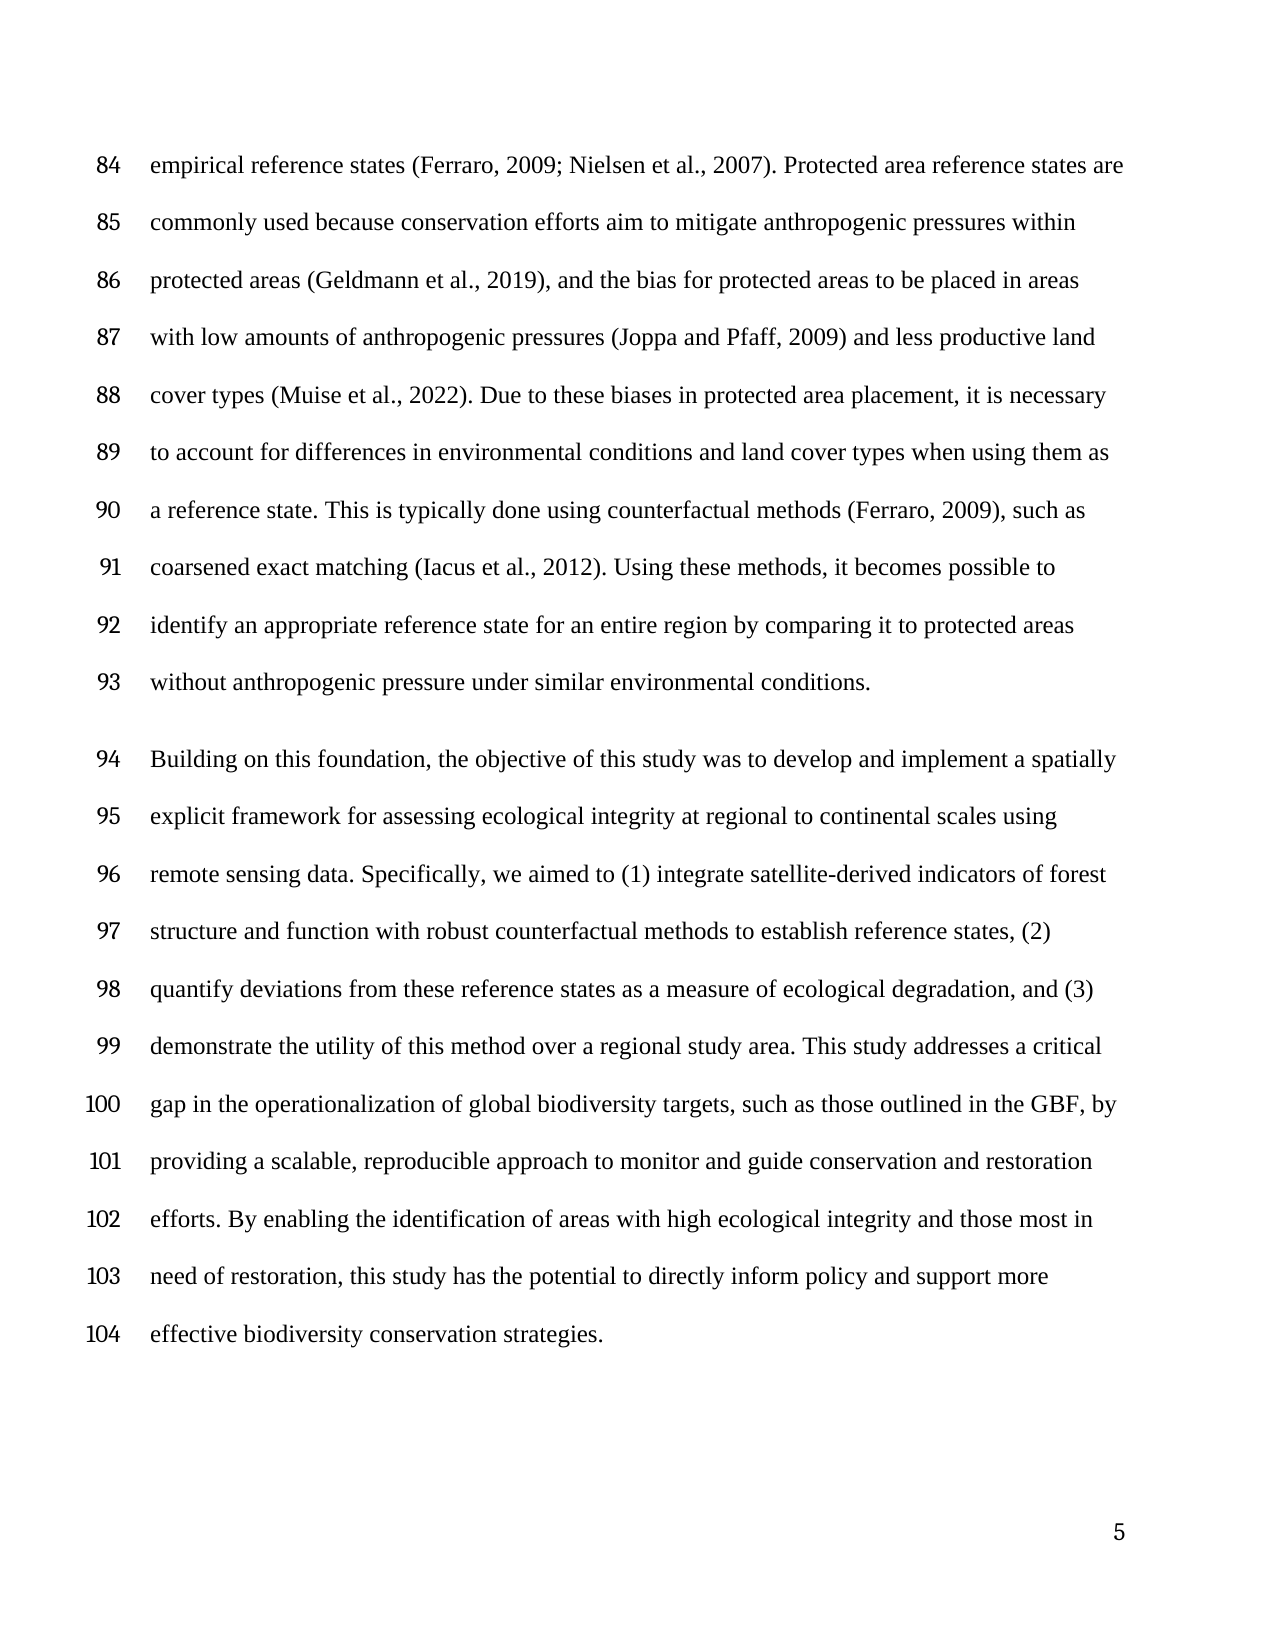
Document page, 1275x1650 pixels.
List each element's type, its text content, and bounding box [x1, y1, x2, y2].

text Building on this foundation, the objective of this study was to develop and implement a spatially explicit framework for assessing ecological integrity at regional to continental scales using remote sensing data. Specifically, we aimed to (1) integrate satellite-derived indicators of forest structure and function with robust counterfactual methods to establish reference states, (2) quantify deviations from these reference states as a measure of ecological degradation, and (3) demonstrate the utility of this method over a regional study area. This study addresses a critical gap in the operationalization of global biodiversity targets, such as those outlined in the GBF, by providing a scalable, reproducible approach to monitor and guide conservation and restoration efforts. By enabling the identification of areas with high ecological integrity and those most in need of restoration, this study has the potential to directly inform policy and support more effective biodiversity conservation strategies. [150, 744, 1125, 1347]
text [150, 150, 1125, 696]
